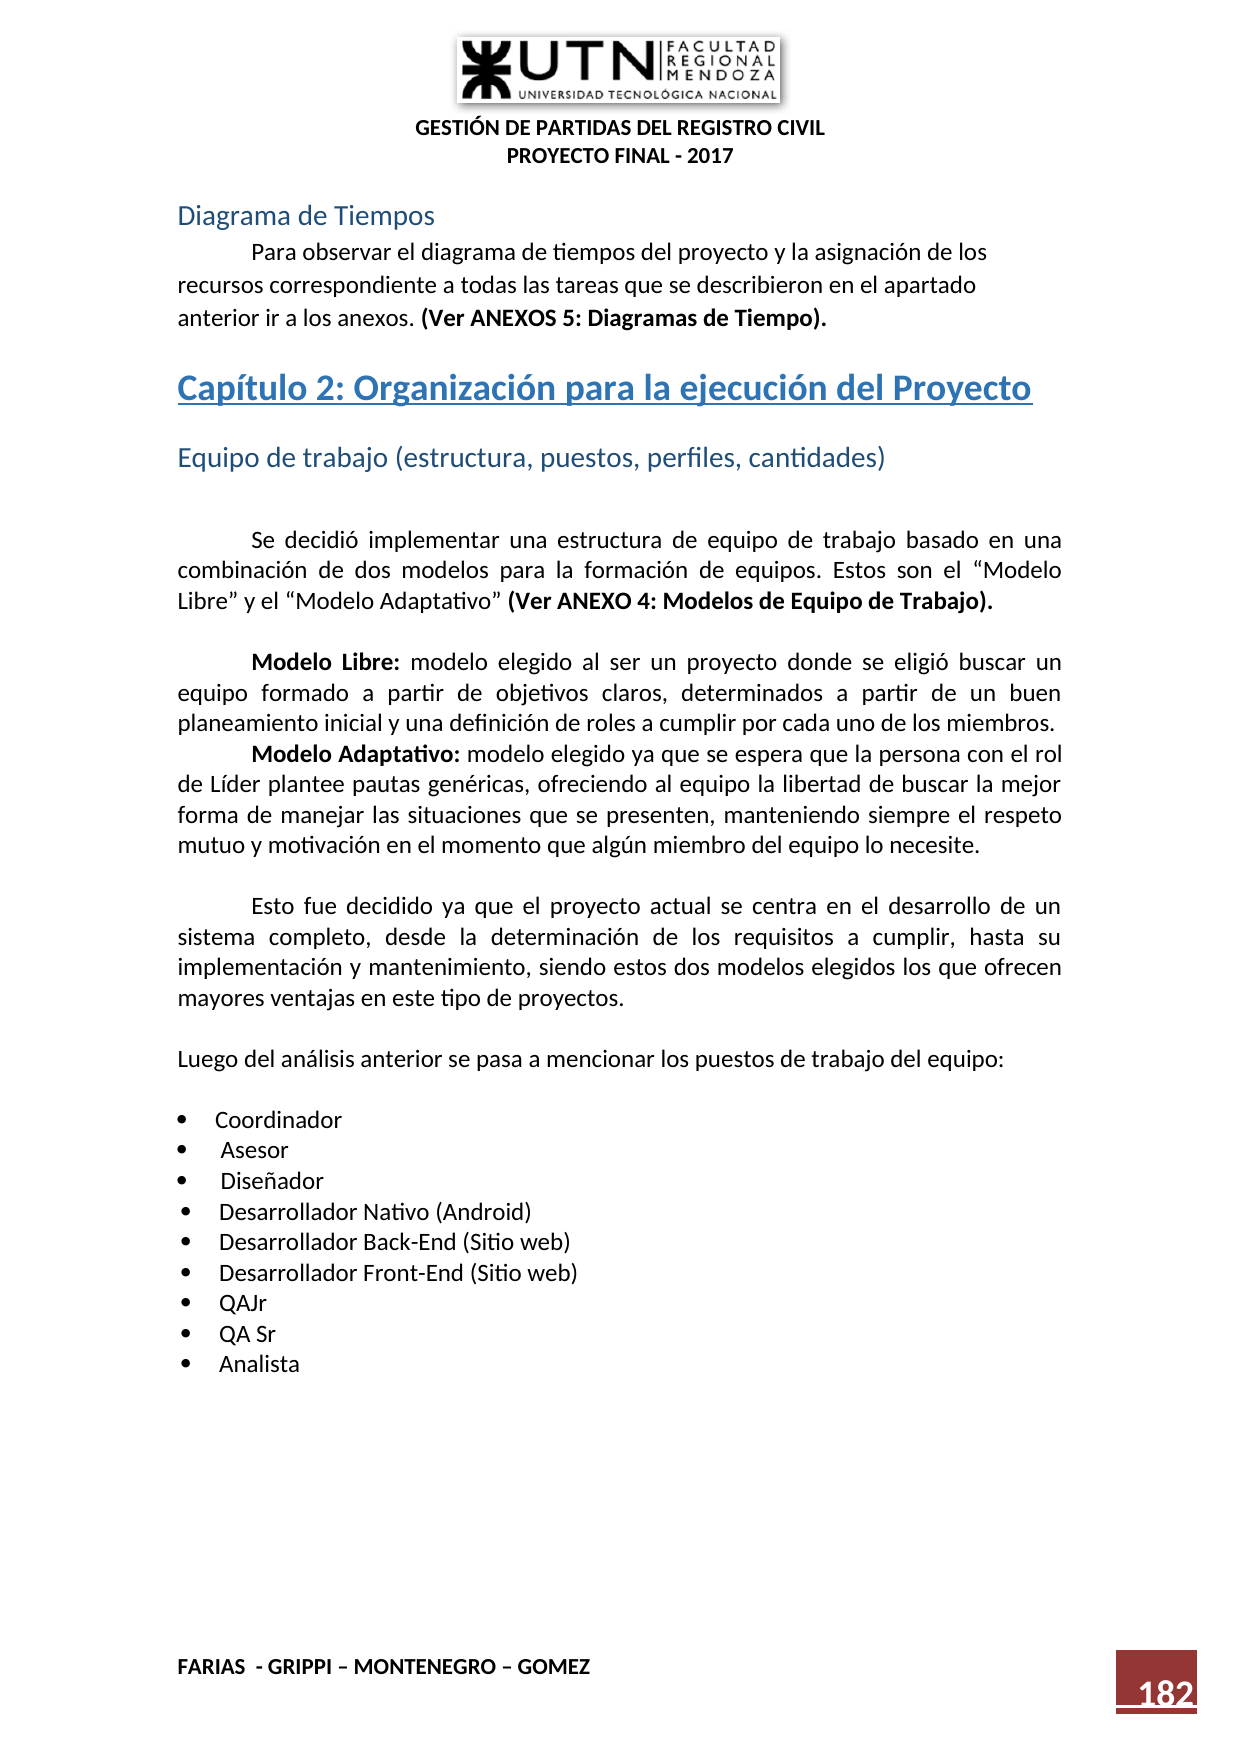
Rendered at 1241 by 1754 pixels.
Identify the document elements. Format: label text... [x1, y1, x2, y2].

subtitle Capítulo 2: Organización para la ejecución del Proyecto [177, 364, 1063, 410]
text Luego del análisis anterior se pasa a mencionar los puestos de trabajo del equipo: [177, 1043, 1063, 1073]
list QAJr [181, 1287, 1063, 1318]
list Asesor [177, 1134, 1063, 1165]
list Desarrollador Back-End (Sitio web) [181, 1226, 1063, 1257]
subtitle Equipo de trabajo (estructura, puestos, perfiles, cantidades) [177, 439, 1063, 474]
picture [449, 29, 791, 114]
list Diseñador [177, 1165, 1063, 1196]
list Desarrollador Nativo (Android) [181, 1196, 1063, 1226]
subtitle Diagrama de Tiempos [177, 197, 1063, 233]
list QA Sr [181, 1318, 1063, 1348]
text Para observar el diagrama de tiempos del proyecto y la asignación de los recursos correspondiente a todas las tareas que se describieron en el apartado anterior ir a los anexos. (Ver ANEXOS 5: Diagramas de Tiempo). [177, 236, 1063, 332]
list Desarrollador Front-End (Sitio web) [181, 1257, 1063, 1287]
text Se decidió implementar una estructura de equipo de trabajo basado en una combinación de dos modelos para la formación de equipos. Estos son el “Modelo Libre” y el “Modelo Adaptativo” (Ver ANEXO 4: Modelos de Equipo de Trabajo). [177, 524, 1063, 616]
list Coordinador [177, 1104, 1063, 1134]
text Modelo Libre: modelo elegido al ser un proyecto donde se eligió buscar un equipo formado a partir de objetivos claros, determinados a partir de un buen planeamiento inicial y una definición de roles a cumplir por cada uno de los miembros. [177, 646, 1063, 738]
text Modelo Adaptativo: modelo elegido ya que se espera que la persona con el rol de Líder plantee pautas genéricas, ofreciendo al equipo la libertad de buscar la mejor forma de manejar las situaciones que se presenten, manteniendo siempre el respeto mutuo y motivación en el momento que algún miembro del equipo lo necesite. [177, 738, 1063, 860]
list Analista [181, 1348, 1063, 1379]
text Esto fue decidido ya que el proyecto actual se centra en el desarrollo de un sistema completo, desde la determinación de los requisitos a cumplir, hasta su implementación y mantenimiento, siendo estos dos modelos elegidos los que ofrecen mayores ventajas en este tipo de proyectos. [177, 890, 1063, 1012]
